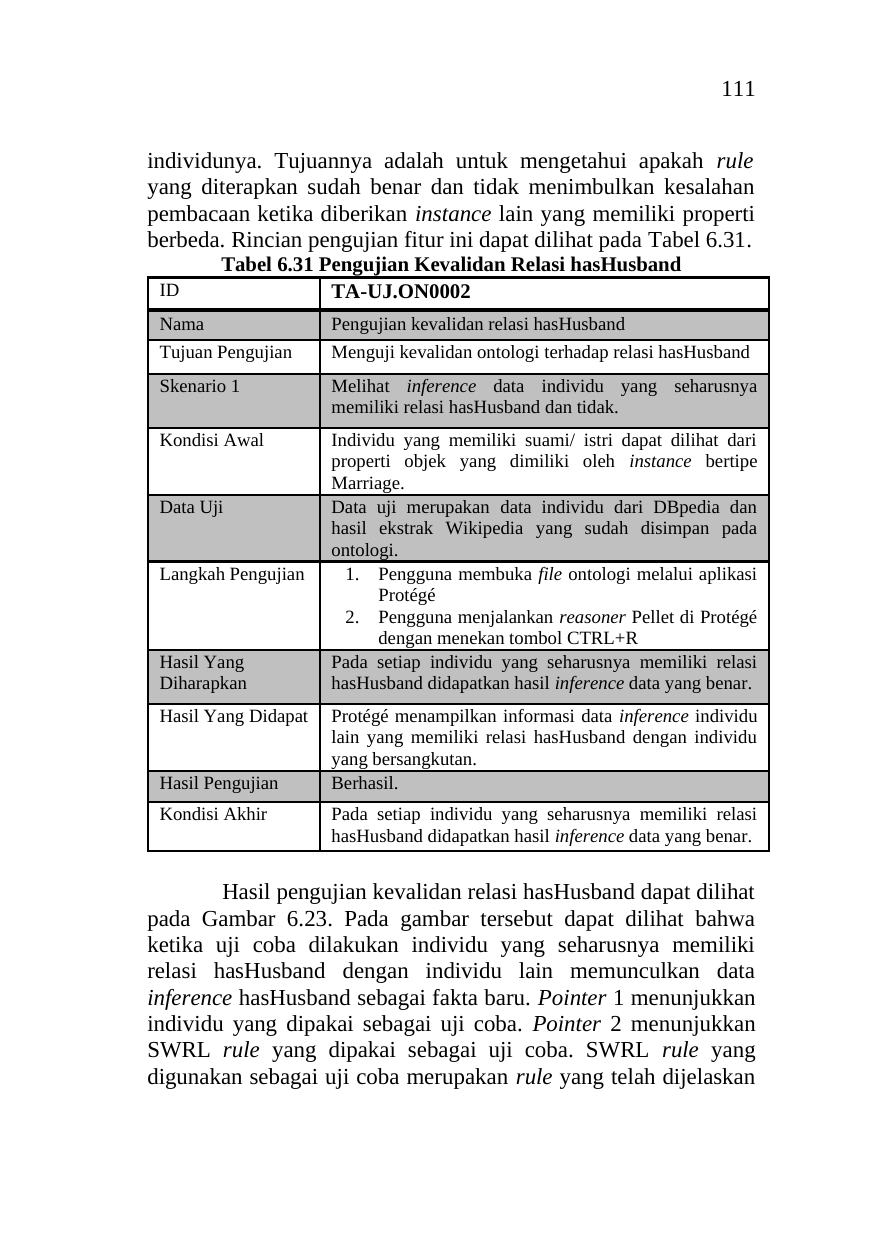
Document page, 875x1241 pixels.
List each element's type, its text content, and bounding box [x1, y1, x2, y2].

table_cell Menguji kevalidan ontologi terhadap relasi hasHusband [321, 341, 768, 373]
table_cell Pengujian kevalidan relasi hasHusband [321, 312, 768, 339]
table_cell Hasil Yang Didapat [149, 705, 319, 769]
table_cell Hasil Yang Diharapkan [149, 651, 319, 703]
table_cell Data Uji [149, 496, 319, 560]
table_header ID [149, 279, 319, 308]
table_cell Nama [149, 312, 319, 339]
table_cell Pengguna membuka file ontologi melalui aplikasi Protégé Pengguna menjalankan reasoner Pellet di Protégé dengan menekan tombol CTRL+R [321, 563, 768, 649]
table_cell Data uji merupakan data individu dari DBpedia dan hasil ekstrak Wikipedia yang sudah disimpan pada ontologi. [321, 496, 768, 560]
table_cell Skenario 1 [149, 375, 319, 427]
table_cell Tujuan Pengujian [149, 341, 319, 373]
table_cell Kondisi Awal [149, 429, 319, 493]
table_cell Kondisi Akhir [149, 803, 319, 850]
table_cell Pada setiap individu yang seharusnya memiliki relasi hasHusband didapatkan hasil inference data yang benar. [321, 803, 768, 850]
table_cell Berhasil. [321, 772, 768, 801]
table_header TA-UJ.ON0002 [321, 279, 768, 308]
table_cell Pada setiap individu yang seharusnya memiliki relasi hasHusband didapatkan hasil inference data yang benar. [321, 651, 768, 703]
table_cell Protégé menampilkan informasi data inference individu lain yang memiliki relasi hasHusband dengan individu yang bersangkutan. [321, 705, 768, 769]
table_cell Hasil Pengujian [149, 772, 319, 801]
table_cell Langkah Pengujian [149, 563, 319, 649]
table_cell Melihat inference data individu yang seharusnya memiliki relasi hasHusband dan tidak. [321, 375, 768, 427]
table_cell Individu yang memiliki suami/ istri dapat dilihat dari properti objek yang dimiliki oleh instance bertipe Marriage. [321, 429, 768, 493]
